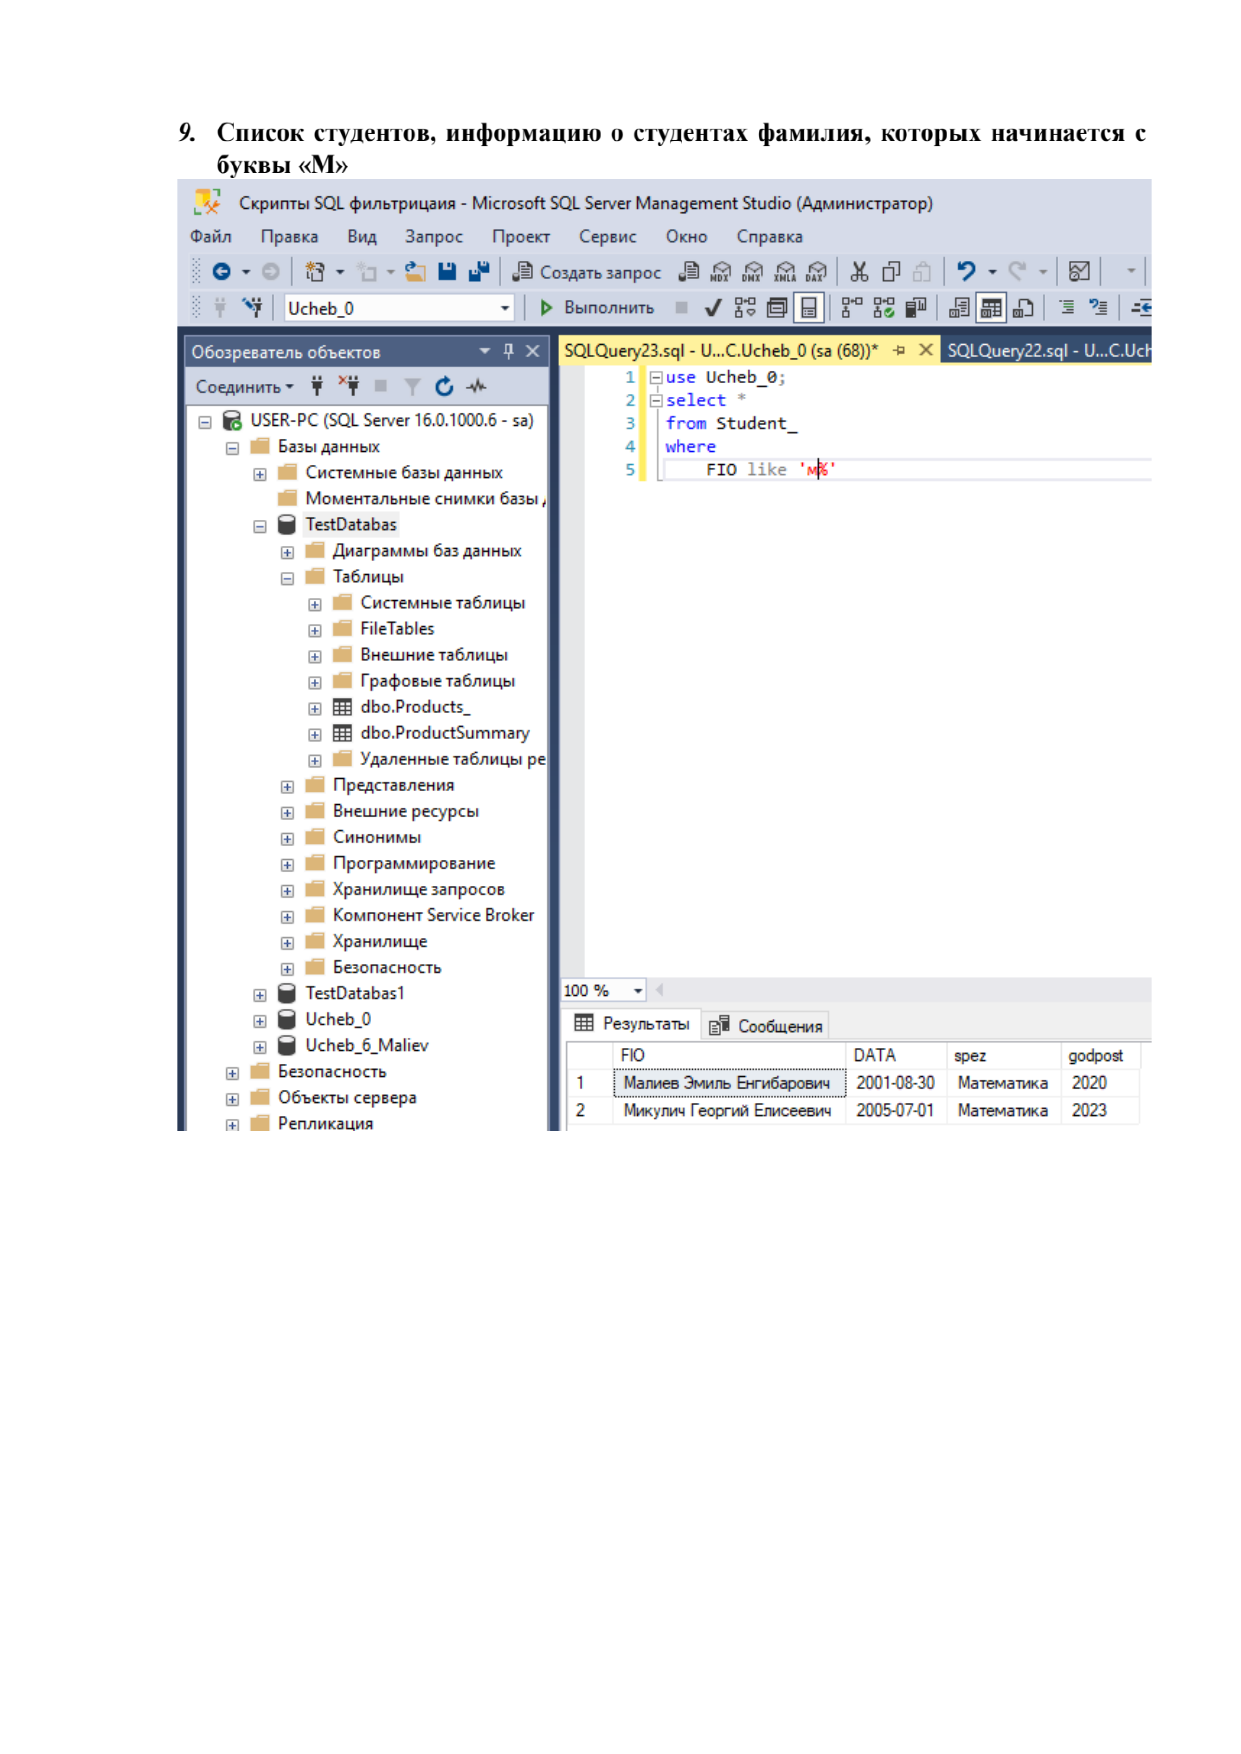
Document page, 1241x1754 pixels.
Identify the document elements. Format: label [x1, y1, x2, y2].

picture [177, 118, 1152, 178]
picture [177, 179, 1152, 1131]
